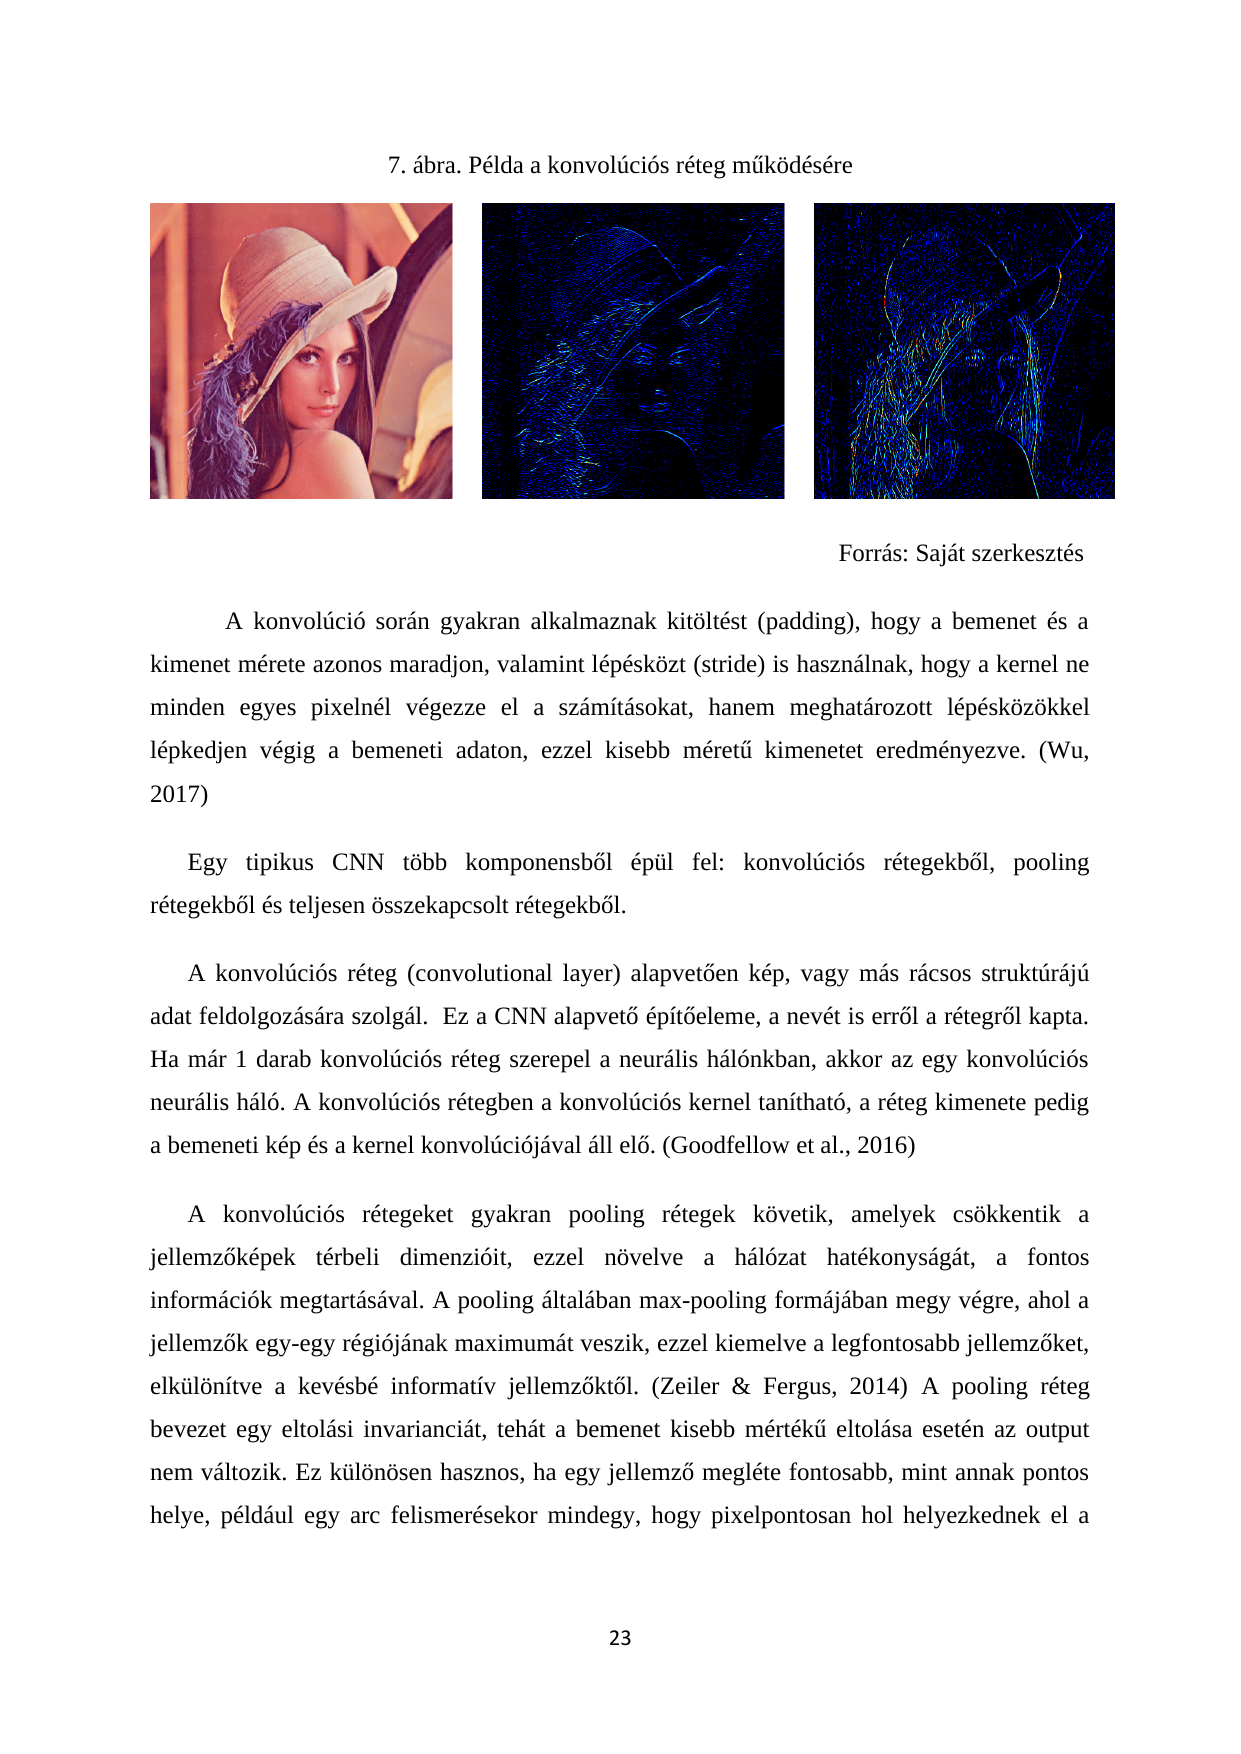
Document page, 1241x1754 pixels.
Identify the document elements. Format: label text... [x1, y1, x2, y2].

text A konvolúció során gyakran alkalmaznak kitöltést (padding), hogy a bemenet és a kimenet mérete azonos maradjon, valamint lépésközt (stride) is használnak, hogy a kernel ne minden egyes pixelnél végezze el a számításokat, hanem meghatározott lépésközökkel lépkedjen végig a bemeneti adaton, ezzel kisebb méretű kimenetet eredményezve. (Wu, 2017) [150, 606, 1090, 807]
text A konvolúciós réteg (convolutional layer) alapvetően kép, vagy más rácsos struktúrájú adat feldolgozására szolgál. Ez a CNN alapvető építőeleme, a nevét is erről a rétegről kapta. Ha már 1 darab konvolúciós réteg szerepel a neurális hálónkban, akkor az egy konvolúciós neurális háló. A konvolúciós rétegben a konvolúciós kernel tanítható, a réteg kimenete pedig a bemeneti kép és a kernel konvolúciójával áll elő. (Goodfellow et al., 2016) [150, 958, 1090, 1159]
text Egy tipikus CNN több komponensből épül fel: konvolúciós rétegekből, pooling rétegekből és teljesen összekapcsolt rétegekből. [150, 847, 1090, 919]
text Forrás: Saját szerkesztés [150, 538, 1090, 567]
text 7. ábra. Példa a konvolúciós réteg működésére [150, 150, 1090, 179]
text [150, 1199, 1090, 1529]
picture [150, 203, 1115, 499]
